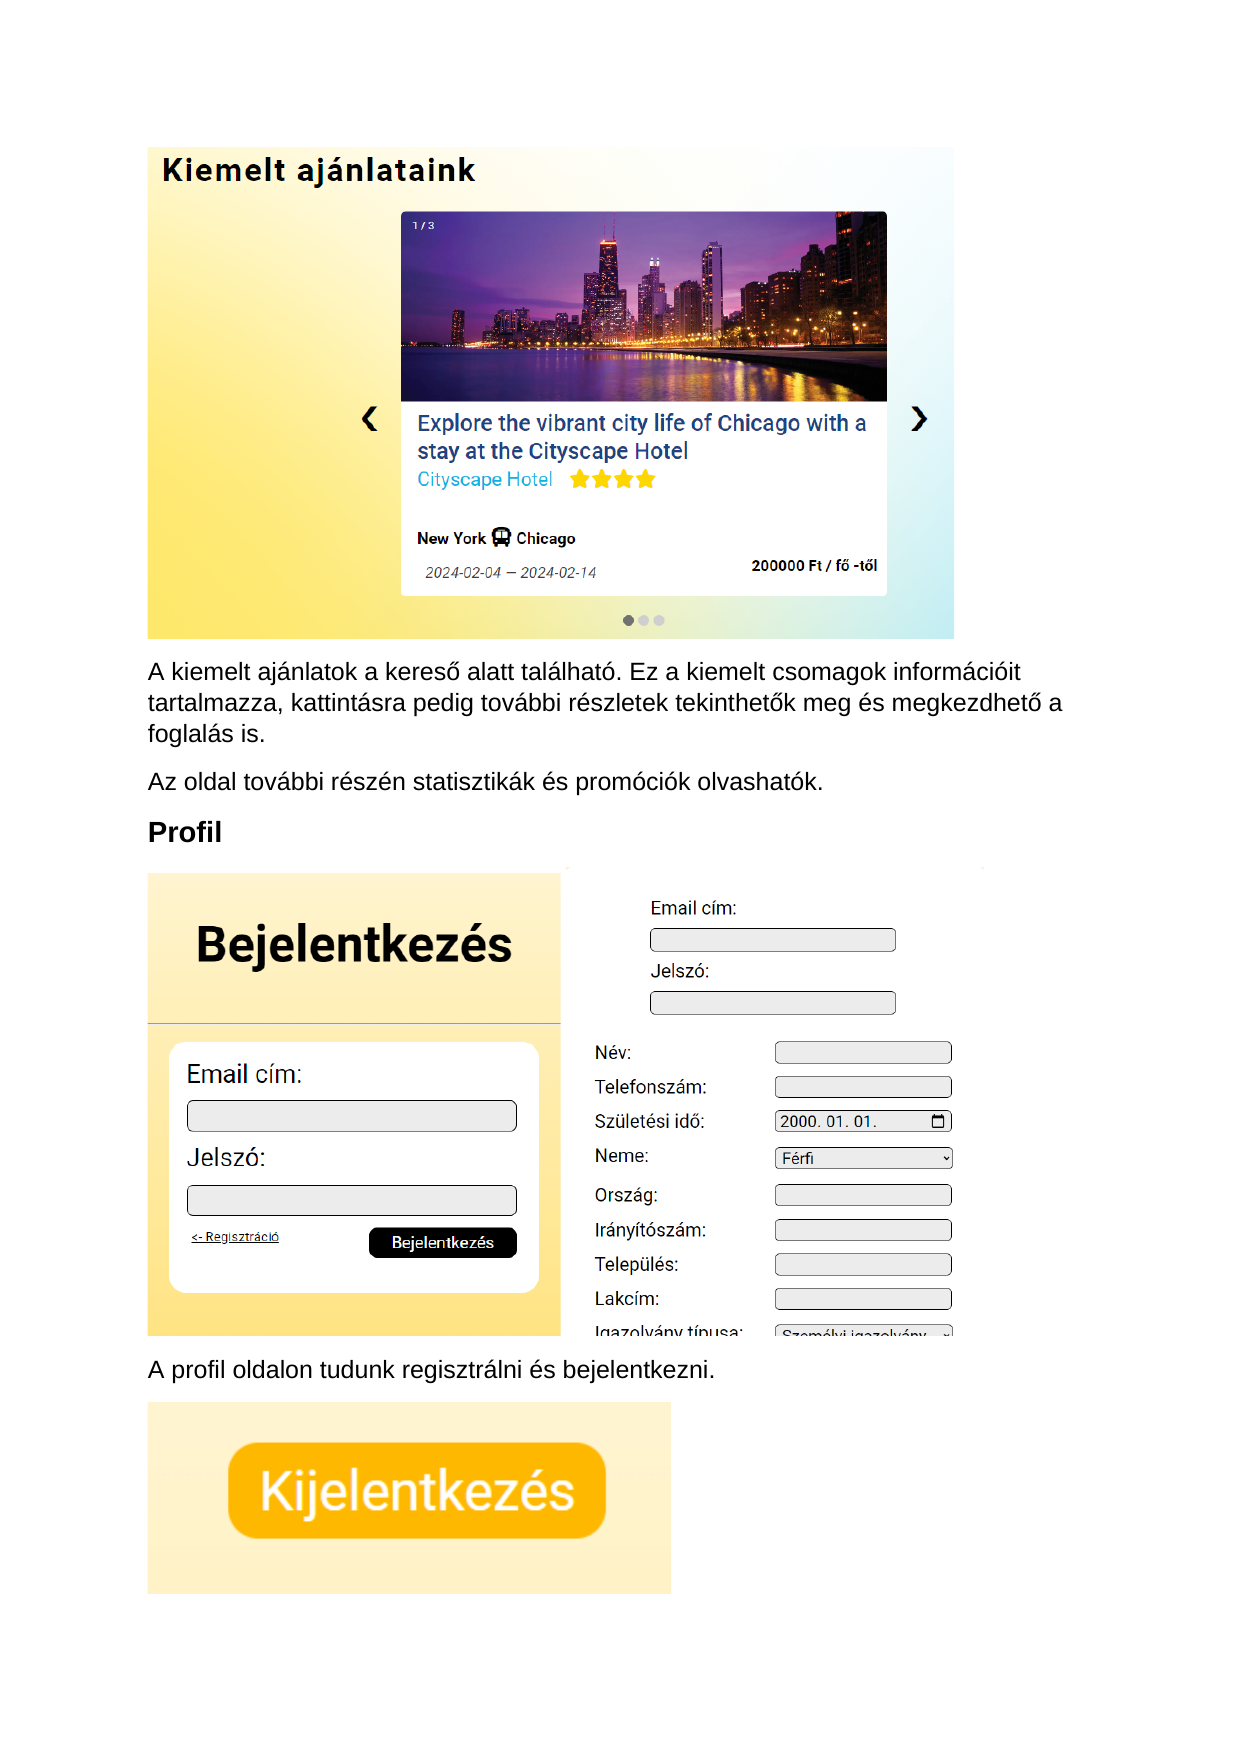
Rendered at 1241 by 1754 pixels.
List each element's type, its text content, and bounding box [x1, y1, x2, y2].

picture [147, 1402, 672, 1594]
text A kiemelt ajánlatok a kereső alatt található. Ez a kiemelt csomagok információit tartalmazza, kattintásra pedig további részletek tekinthetők meg és megkezdhető a foglalás is. [148, 657, 1093, 748]
picture [566, 867, 984, 1336]
picture [147, 147, 955, 639]
text A profil oldalon tudunk regisztrálni és bejelentkezni. [148, 1355, 1093, 1384]
picture [147, 873, 561, 1336]
text Profil [148, 815, 1093, 848]
text Az oldal további részén statisztikák és promóciók olvashatók. [148, 767, 1093, 796]
